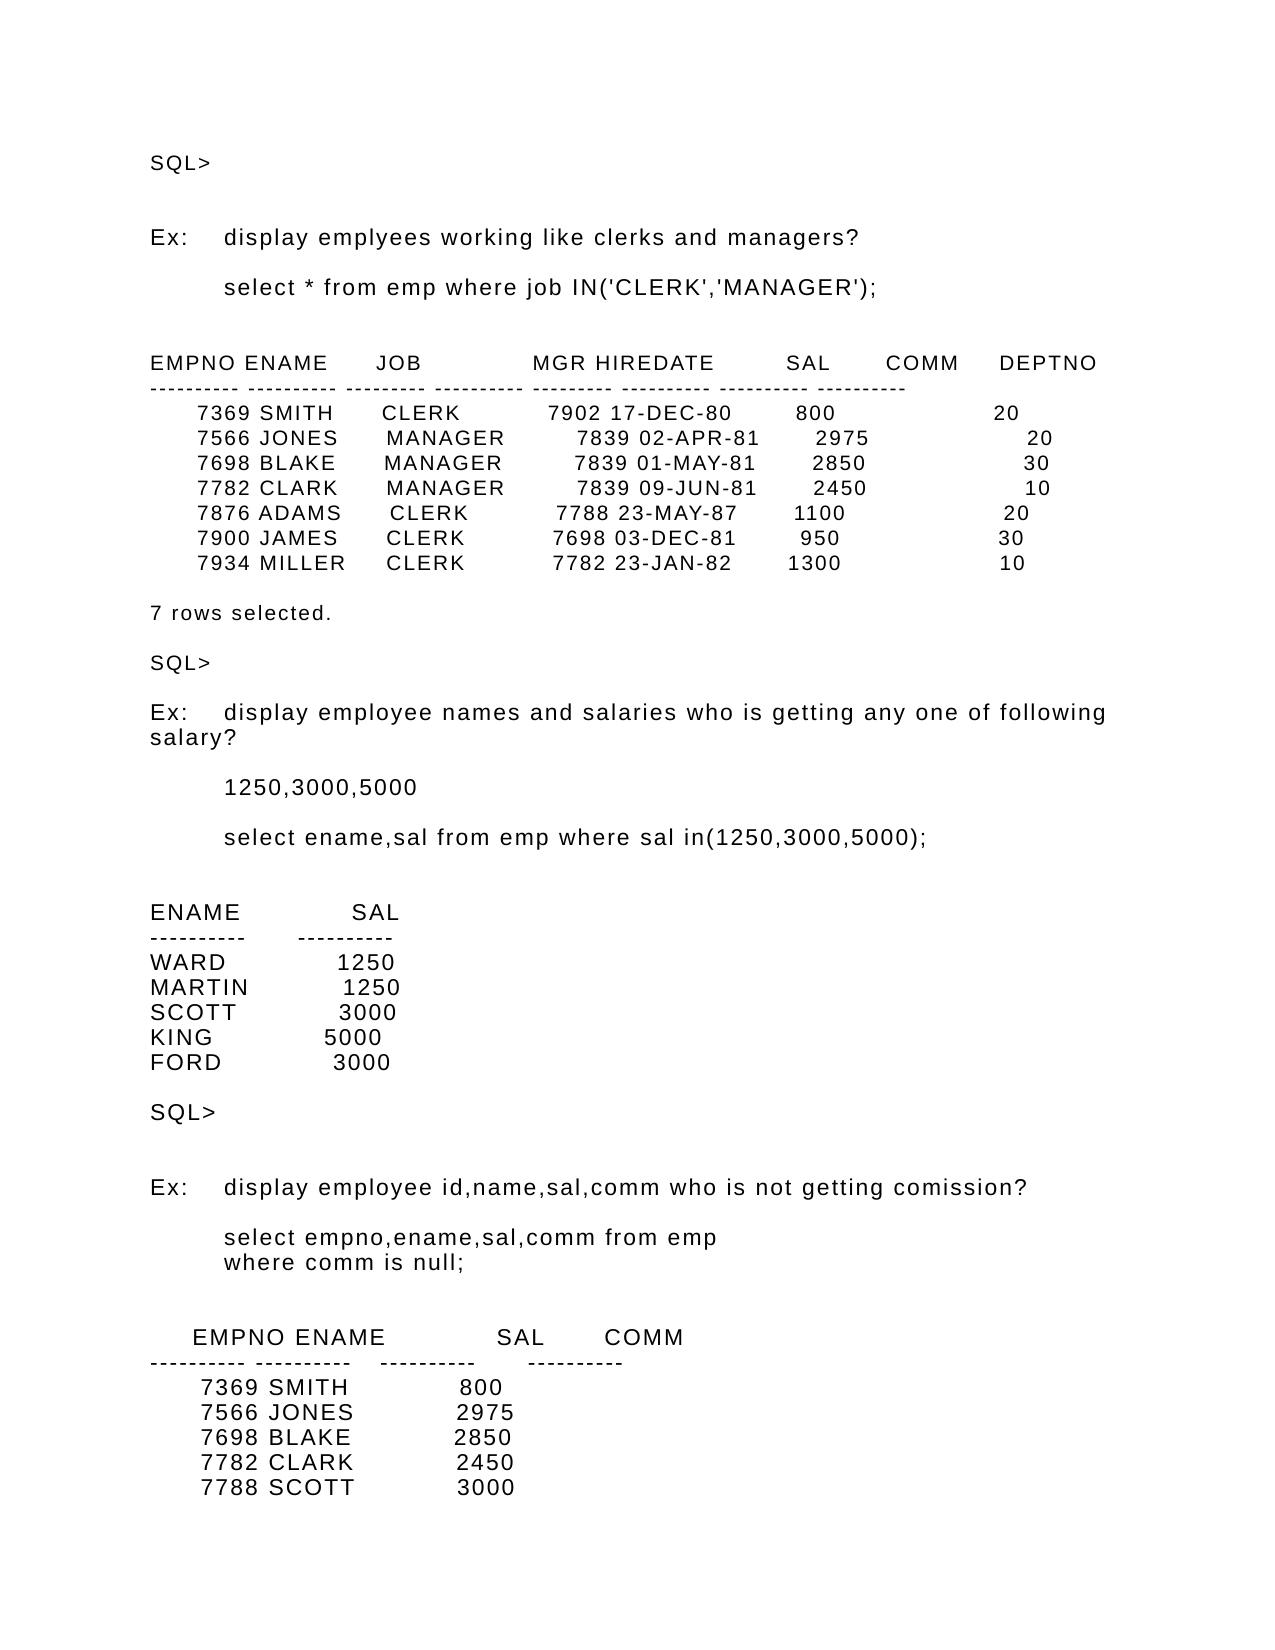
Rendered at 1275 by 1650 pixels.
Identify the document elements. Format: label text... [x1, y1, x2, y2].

text Ex: display employee names and salaries who is getting any one of following salary? [150, 700, 1125, 750]
text EMPNO ENAME JOB MGR HIREDATE SAL COMM DEPTNO [150, 350, 1125, 375]
text ---------- ---------- ---------- ---------- [150, 1350, 1125, 1375]
text 7900 JAMES CLERK 7698 03-DEC-81 950 30 [150, 525, 1125, 550]
text 7782 CLARK MANAGER 7839 09-JUN-81 2450 10 [150, 475, 1125, 500]
text FORD 3000 [150, 1050, 1125, 1075]
text SQL> [150, 650, 1125, 675]
text ---------- ---------- --------- ---------- --------- ---------- ---------- ---------- [150, 375, 1125, 400]
text where comm is null; [150, 1250, 1125, 1275]
text SQL> [150, 150, 1125, 175]
text MARTIN 1250 [150, 975, 1125, 1000]
text 7698 BLAKE MANAGER 7839 01-MAY-81 2850 30 [150, 450, 1125, 475]
text Ex: display employee id,name,sal,comm who is not getting comission? [150, 1175, 1125, 1200]
text select empno,ename,sal,comm from emp [150, 1225, 1125, 1250]
text ---------- ---------- [150, 925, 1125, 950]
text 7 rows selected. [150, 600, 1125, 625]
text 7369 SMITH CLERK 7902 17-DEC-80 800 20 [150, 400, 1125, 425]
text SCOTT 3000 [150, 1000, 1125, 1025]
text KING 5000 [150, 1025, 1125, 1050]
text ENAME SAL [150, 900, 1125, 925]
text 7698 BLAKE 2850 [150, 1425, 1125, 1450]
text 7566 JONES MANAGER 7839 02-APR-81 2975 20 [150, 425, 1125, 450]
text 7934 MILLER CLERK 7782 23-JAN-82 1300 10 [150, 550, 1125, 575]
text Ex: display emplyees working like clerks and managers? [150, 225, 1125, 250]
text select * from emp where job IN('CLERK','MANAGER'); [150, 275, 1125, 300]
text 7369 SMITH 800 [150, 1375, 1125, 1400]
text WARD 1250 [150, 950, 1125, 975]
text 1250,3000,5000 [150, 775, 1125, 800]
text 7876 ADAMS CLERK 7788 23-MAY-87 1100 20 [150, 500, 1125, 525]
text 7788 SCOTT 3000 [150, 1475, 1125, 1500]
text select ename,sal from emp where sal in(1250,3000,5000); [150, 825, 1125, 850]
text 7566 JONES 2975 [150, 1400, 1125, 1425]
text 7782 CLARK 2450 [150, 1450, 1125, 1475]
text SQL> [150, 1100, 1125, 1125]
text EMPNO ENAME SAL COMM [150, 1325, 1125, 1350]
